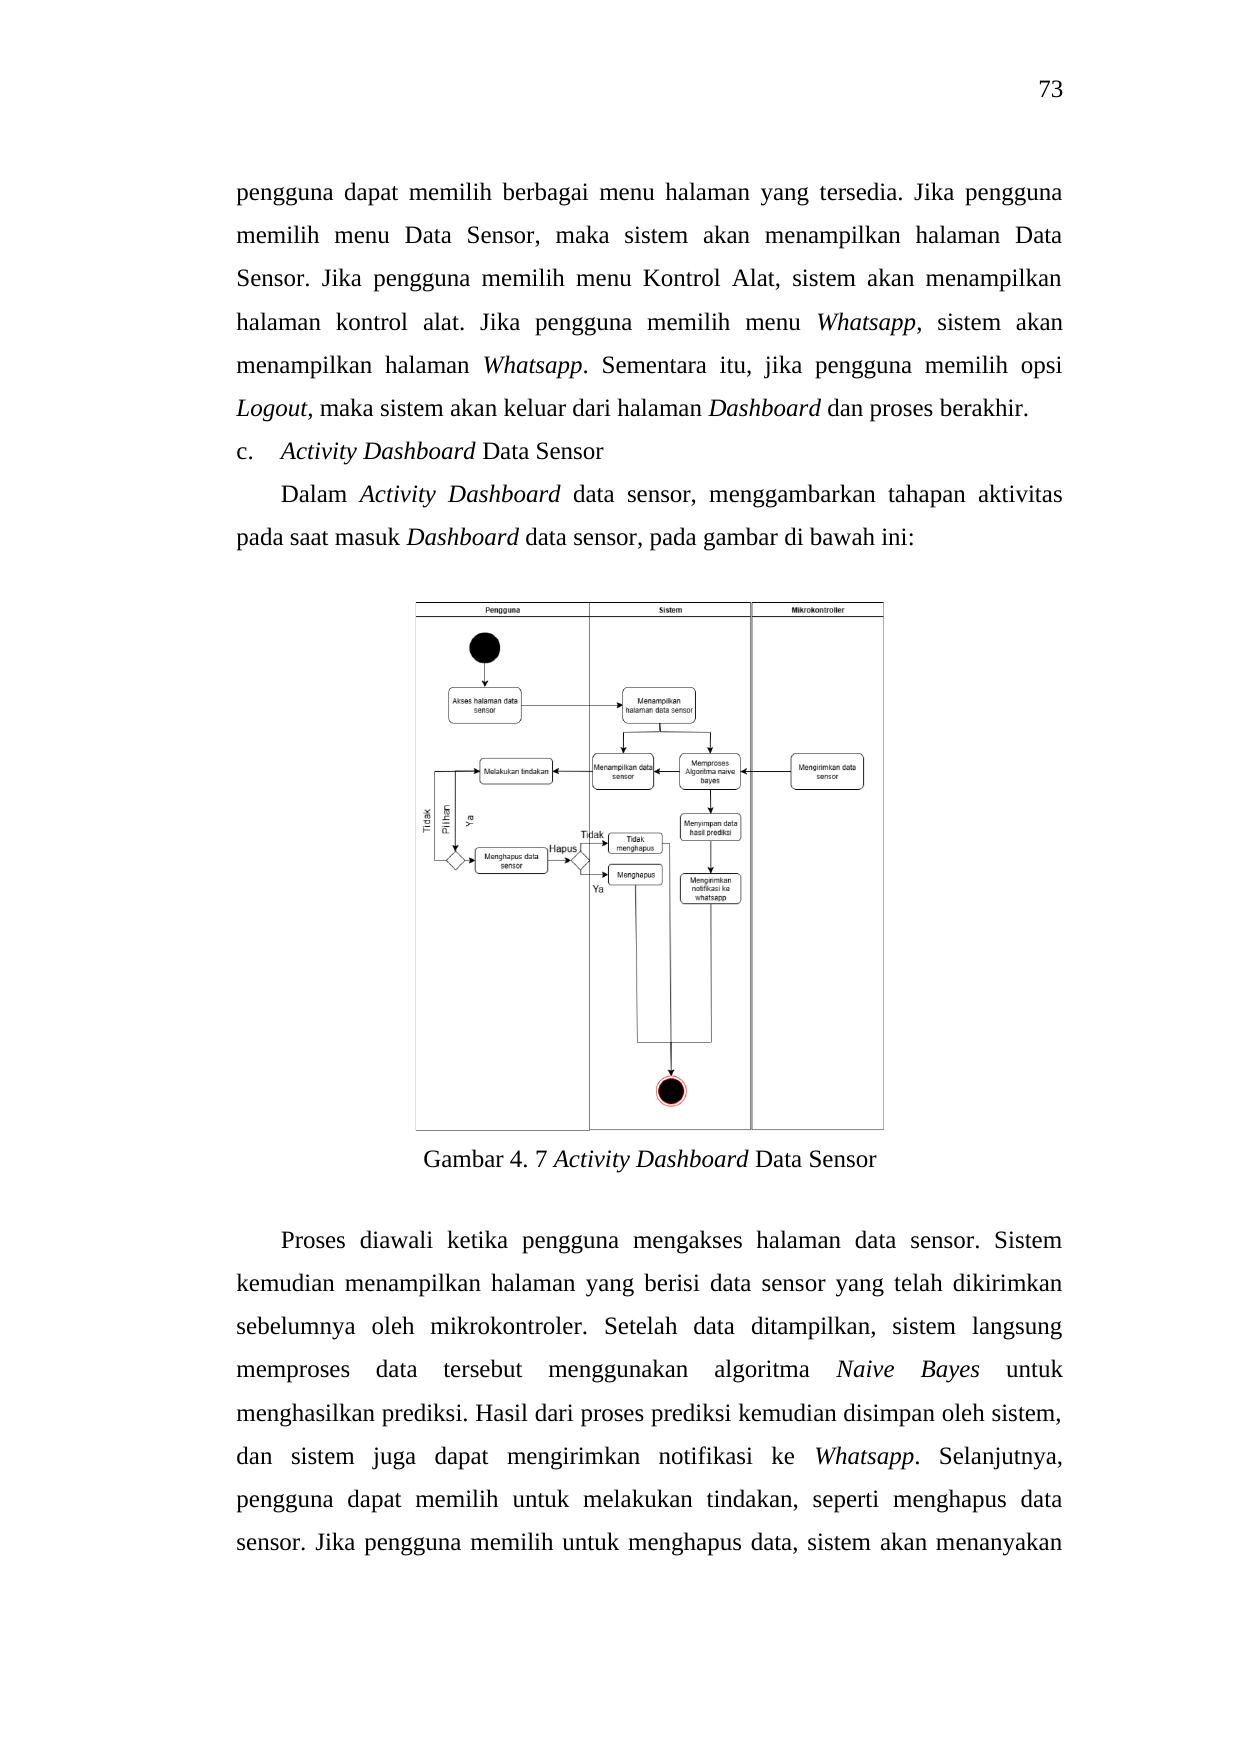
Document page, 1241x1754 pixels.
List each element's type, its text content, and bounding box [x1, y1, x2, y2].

text Dalam Activity Dashboard data sensor, menggambarkan tahapan aktivitas pada saat masuk Dashboard data sensor, pada gambar di bawah ini: [236, 479, 1063, 551]
list Activity Dashboard Data Sensor [236, 436, 1063, 465]
picture [415, 602, 884, 1131]
text Gambar 4. 7 Activity Dashboard Data Sensor [236, 1144, 1063, 1173]
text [236, 177, 1063, 422]
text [236, 1225, 1063, 1556]
